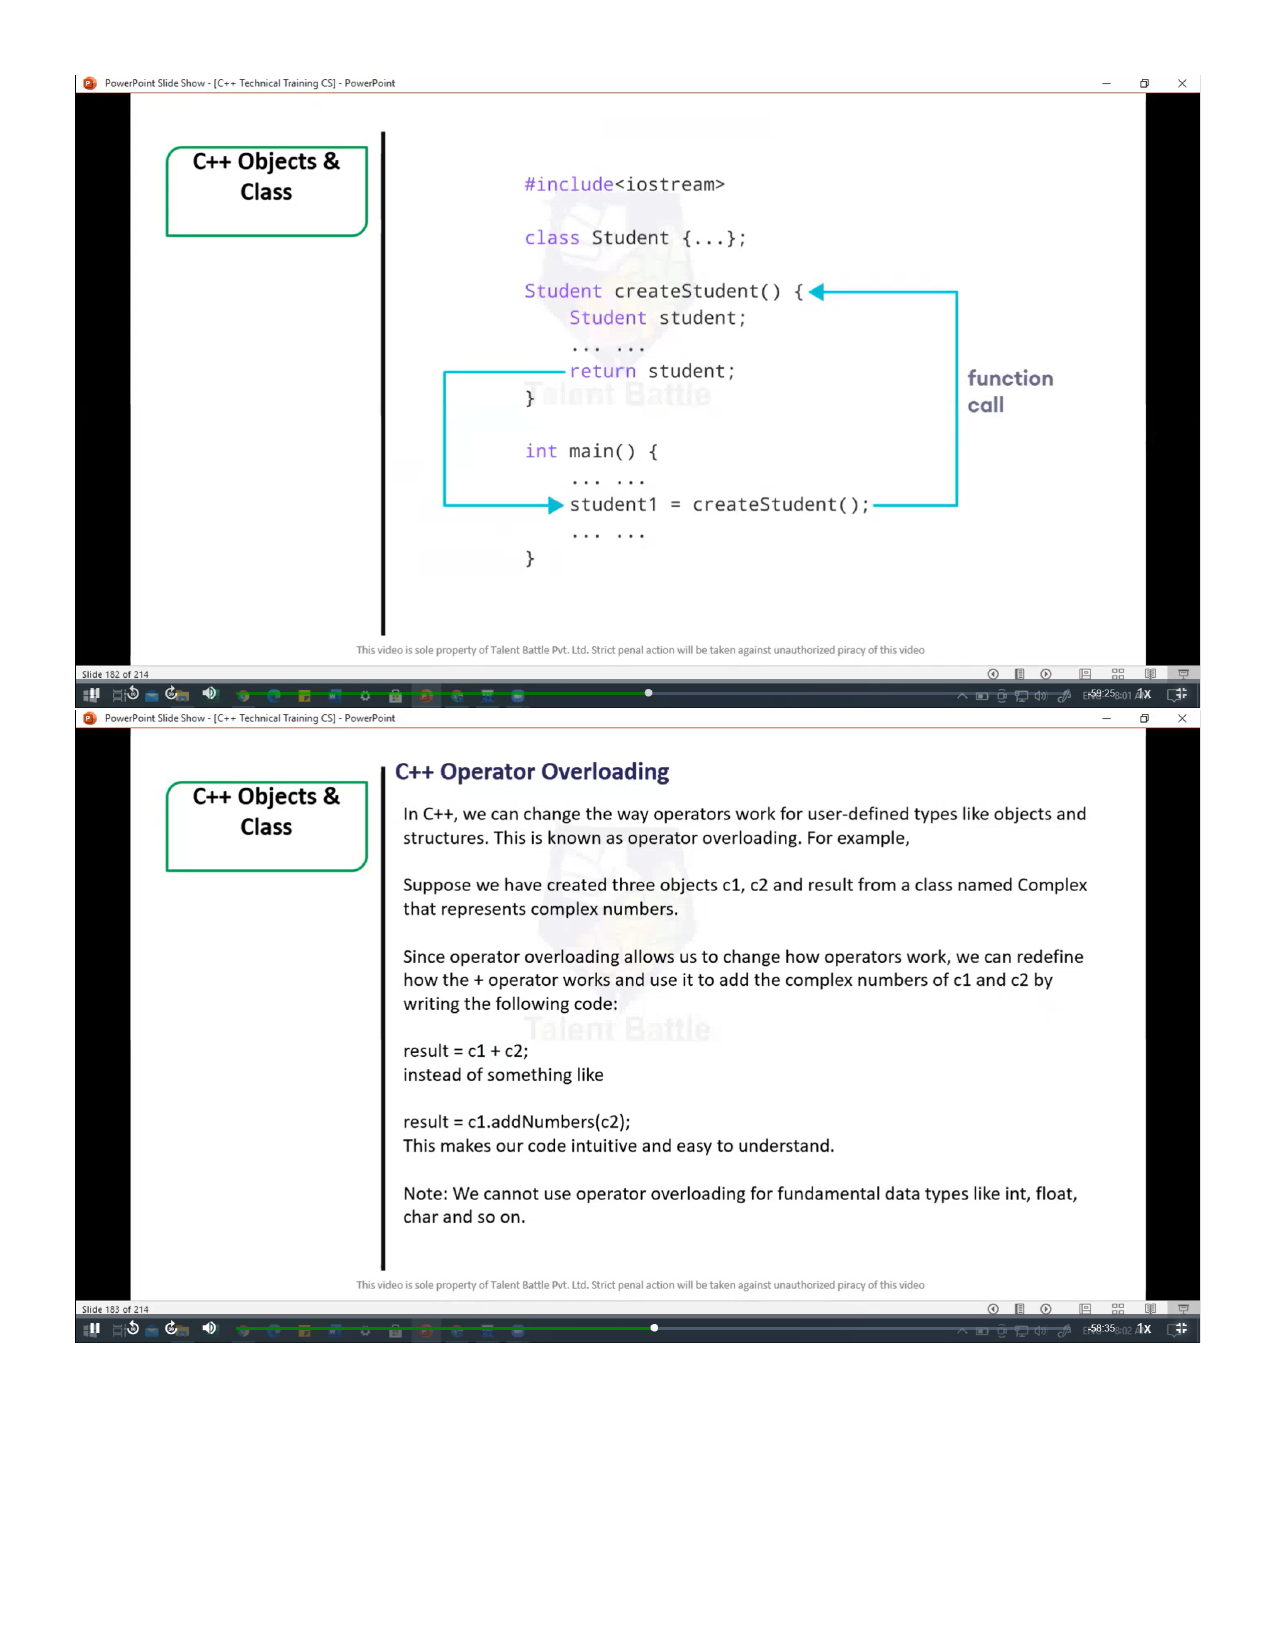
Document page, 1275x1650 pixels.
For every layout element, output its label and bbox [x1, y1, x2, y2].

picture [75, 710, 1200, 1343]
picture [75, 75, 1200, 708]
